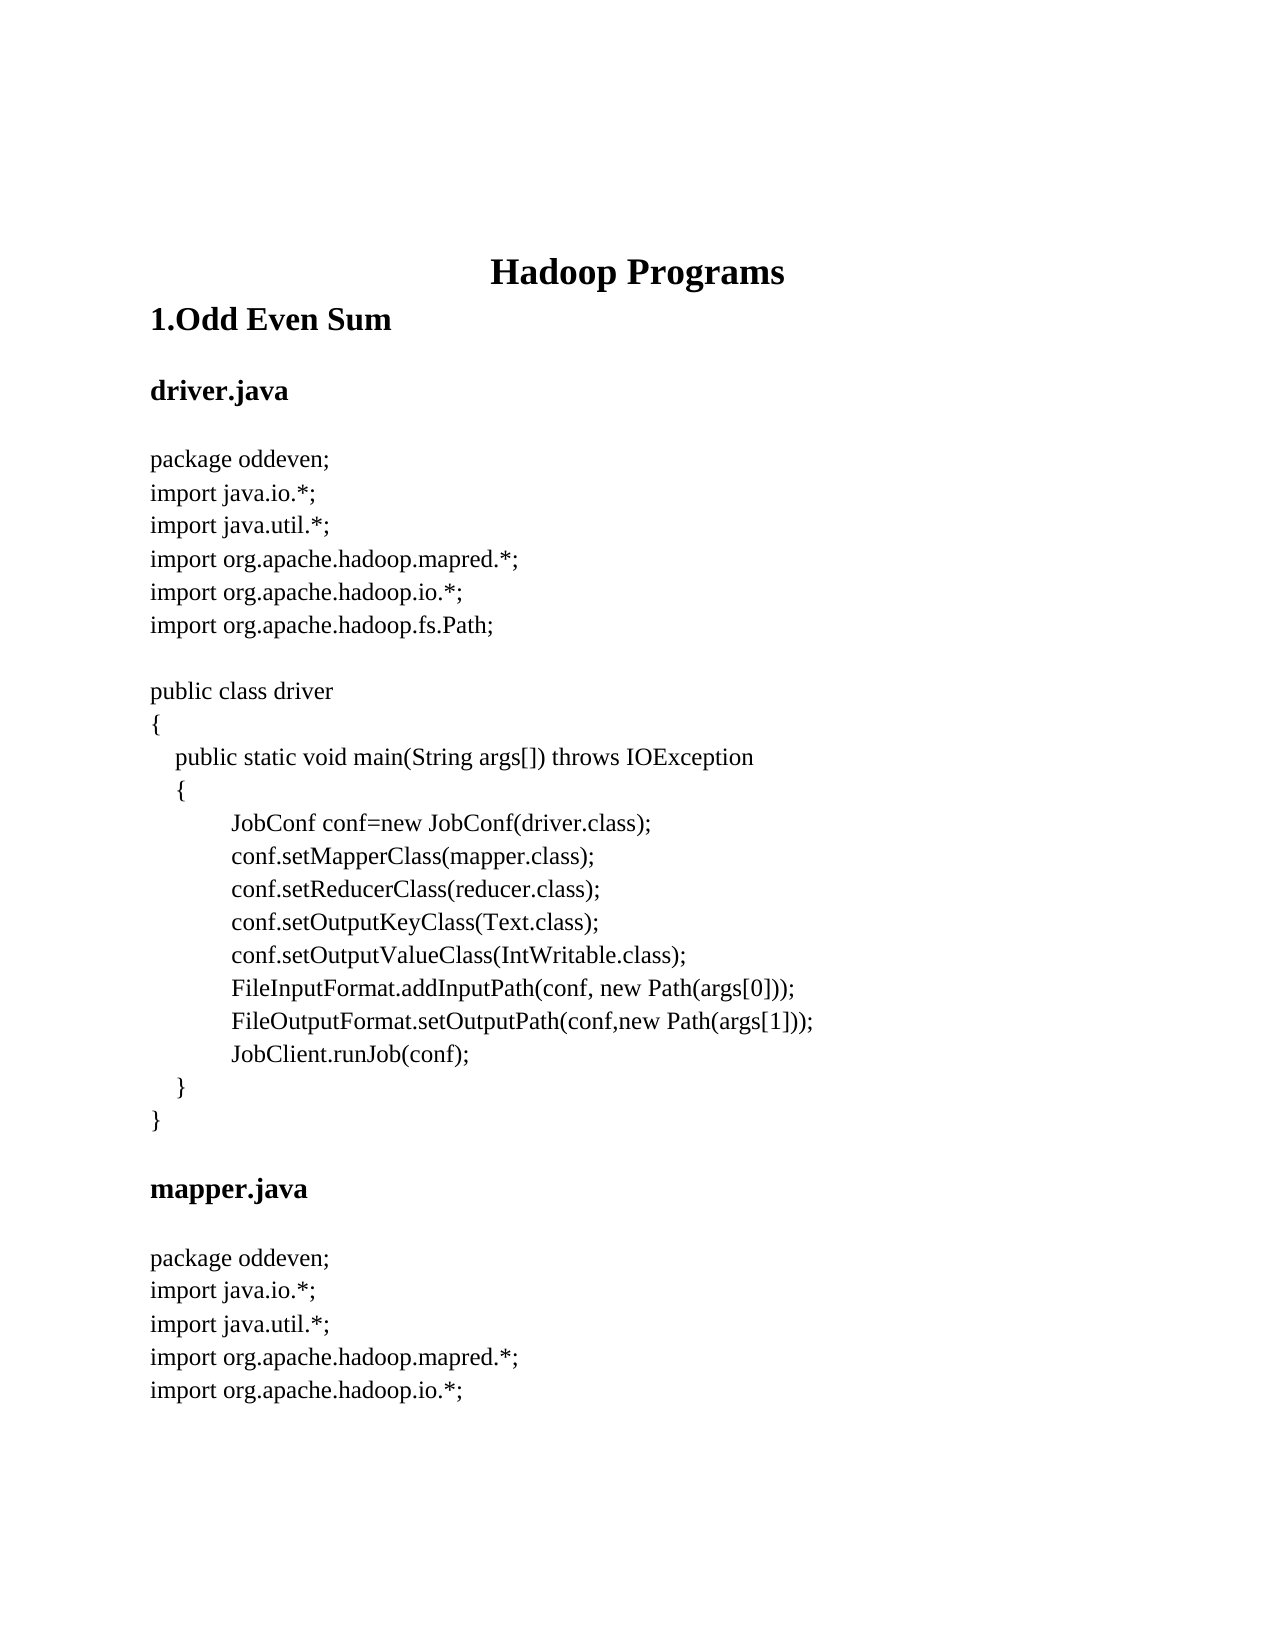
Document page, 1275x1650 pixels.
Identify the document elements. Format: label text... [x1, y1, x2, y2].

text package oddeven; [150, 444, 1125, 473]
text package oddeven; [150, 1243, 1125, 1271]
text } [150, 1105, 1125, 1134]
text driver.java [150, 373, 1125, 407]
text import java.util.*; [150, 1309, 1125, 1337]
text import org.apache.hadoop.io.*; [150, 1375, 1125, 1403]
text Hadoop Programs [150, 249, 1125, 292]
text import java.util.*; [150, 511, 1125, 539]
text mapper.java [150, 1171, 1125, 1204]
text conf.setOutputKeyClass(Text.class); [150, 907, 1125, 936]
text JobClient.runJob(conf); [150, 1039, 1125, 1068]
text conf.setReducerClass(reducer.class); [150, 874, 1125, 903]
text public class driver [150, 676, 1125, 704]
text import org.apache.hadoop.mapred.*; [150, 1342, 1125, 1370]
text import org.apache.hadoop.fs.Path; [150, 610, 1125, 638]
text import java.io.*; [150, 478, 1125, 506]
text public static void main(String args[]) throws IOException [150, 742, 1125, 771]
text conf.setOutputValueClass(IntWritable.class); [150, 940, 1125, 969]
text } [150, 1072, 1125, 1101]
text import org.apache.hadoop.io.*; [150, 577, 1125, 605]
text FileOutputFormat.setOutputPath(conf,new Path(args[1])); [150, 1006, 1125, 1035]
text { [150, 709, 1125, 737]
text FileInputFormat.addInputPath(conf, new Path(args[0])); [150, 973, 1125, 1002]
text JobConf conf=new JobConf(driver.class); [150, 808, 1125, 837]
text import java.io.*; [150, 1276, 1125, 1304]
text import org.apache.hadoop.mapred.*; [150, 544, 1125, 572]
text { [150, 775, 1125, 803]
text 1.Odd Even Sum [150, 299, 1125, 337]
text conf.setMapperClass(mapper.class); [150, 841, 1125, 869]
